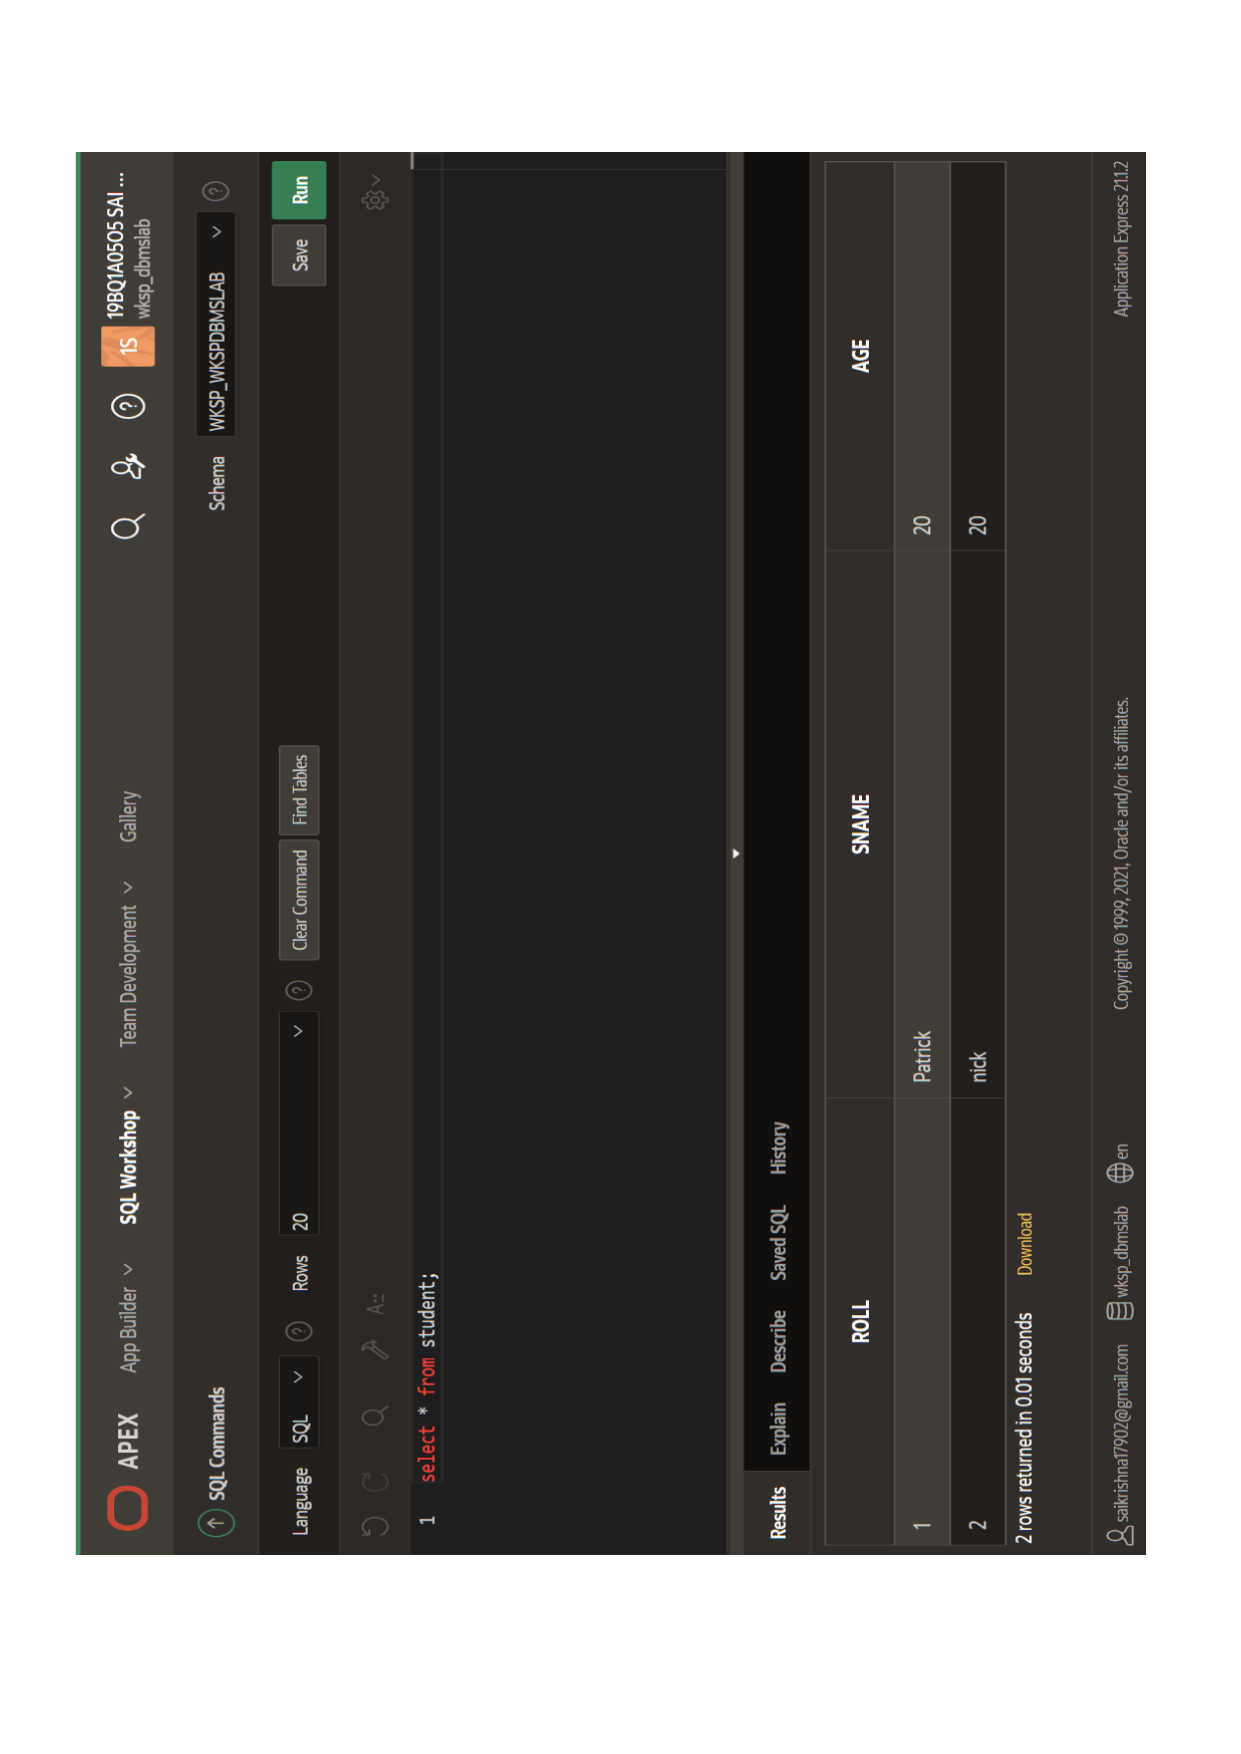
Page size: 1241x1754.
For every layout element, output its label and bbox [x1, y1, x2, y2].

picture [77, 153, 1146, 1555]
